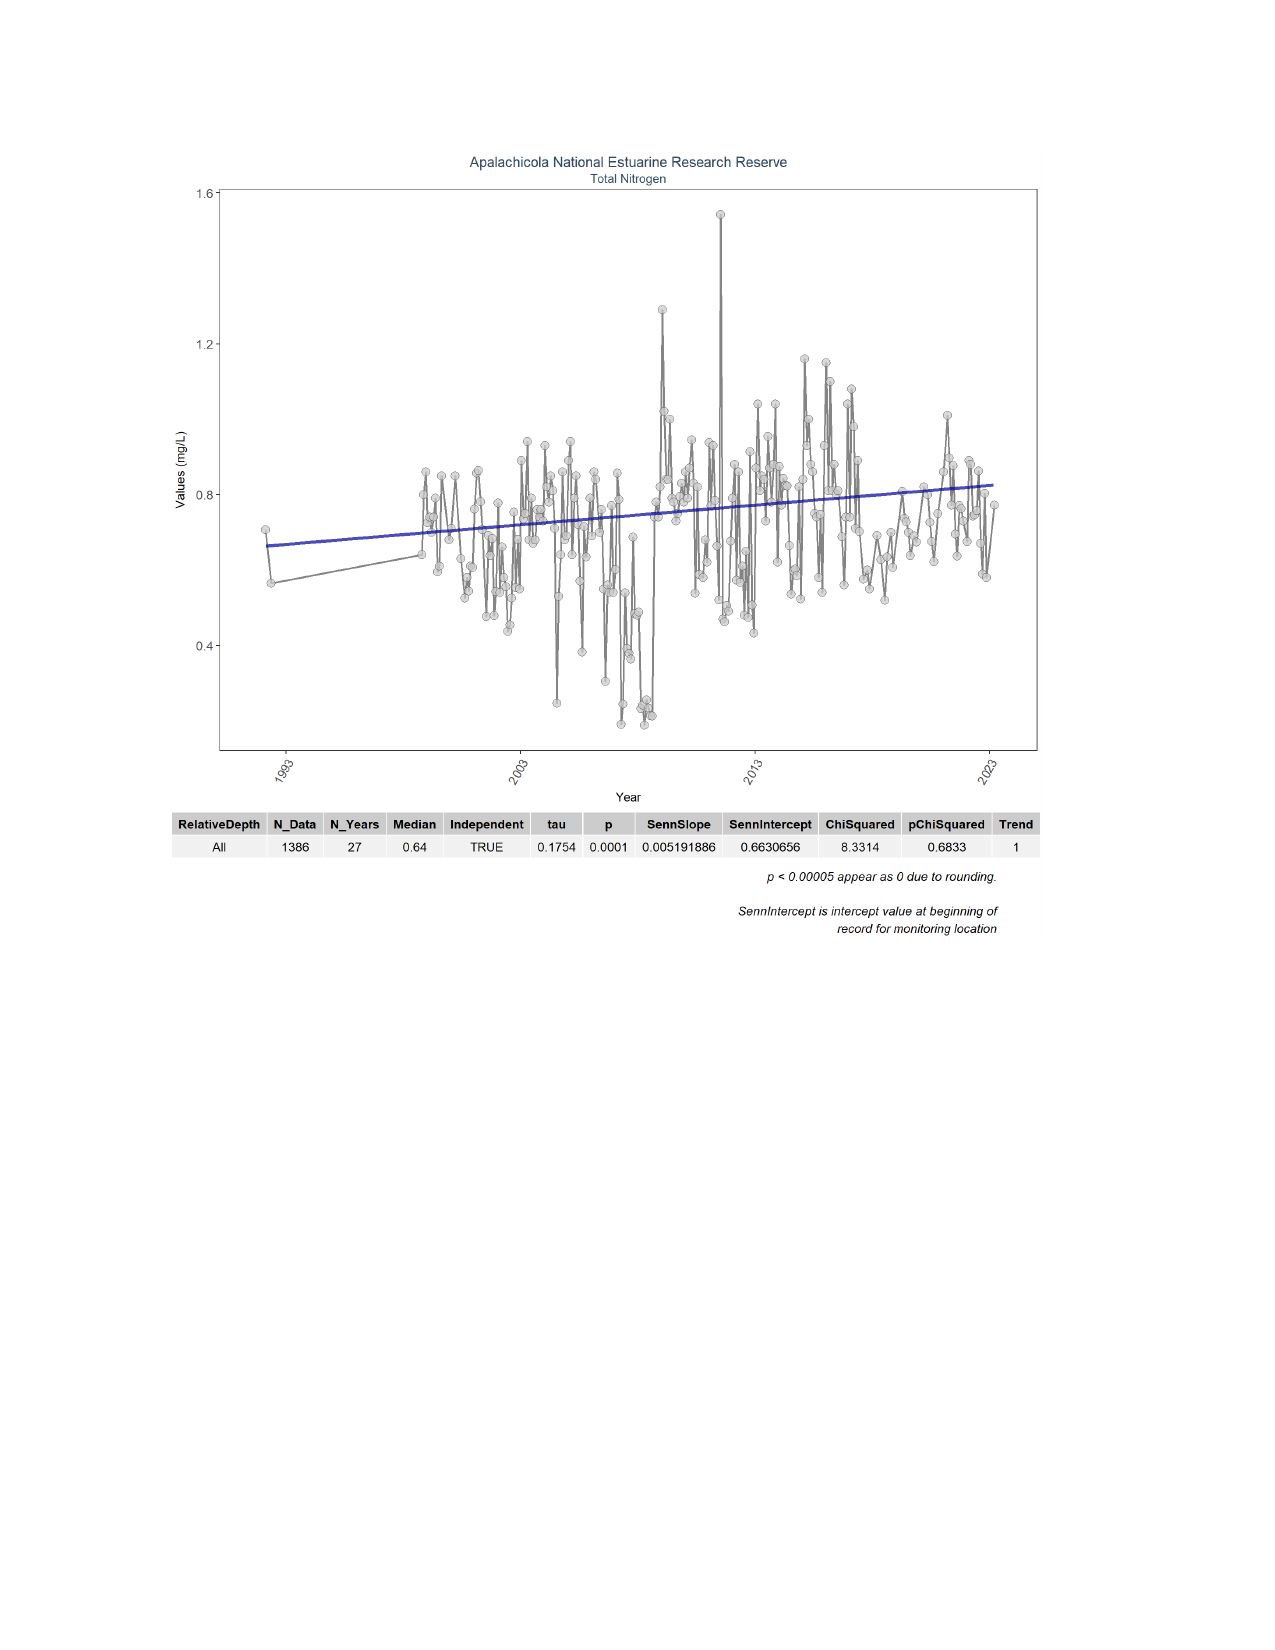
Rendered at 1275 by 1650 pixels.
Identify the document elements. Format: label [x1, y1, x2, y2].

picture [168, 150, 1044, 938]
